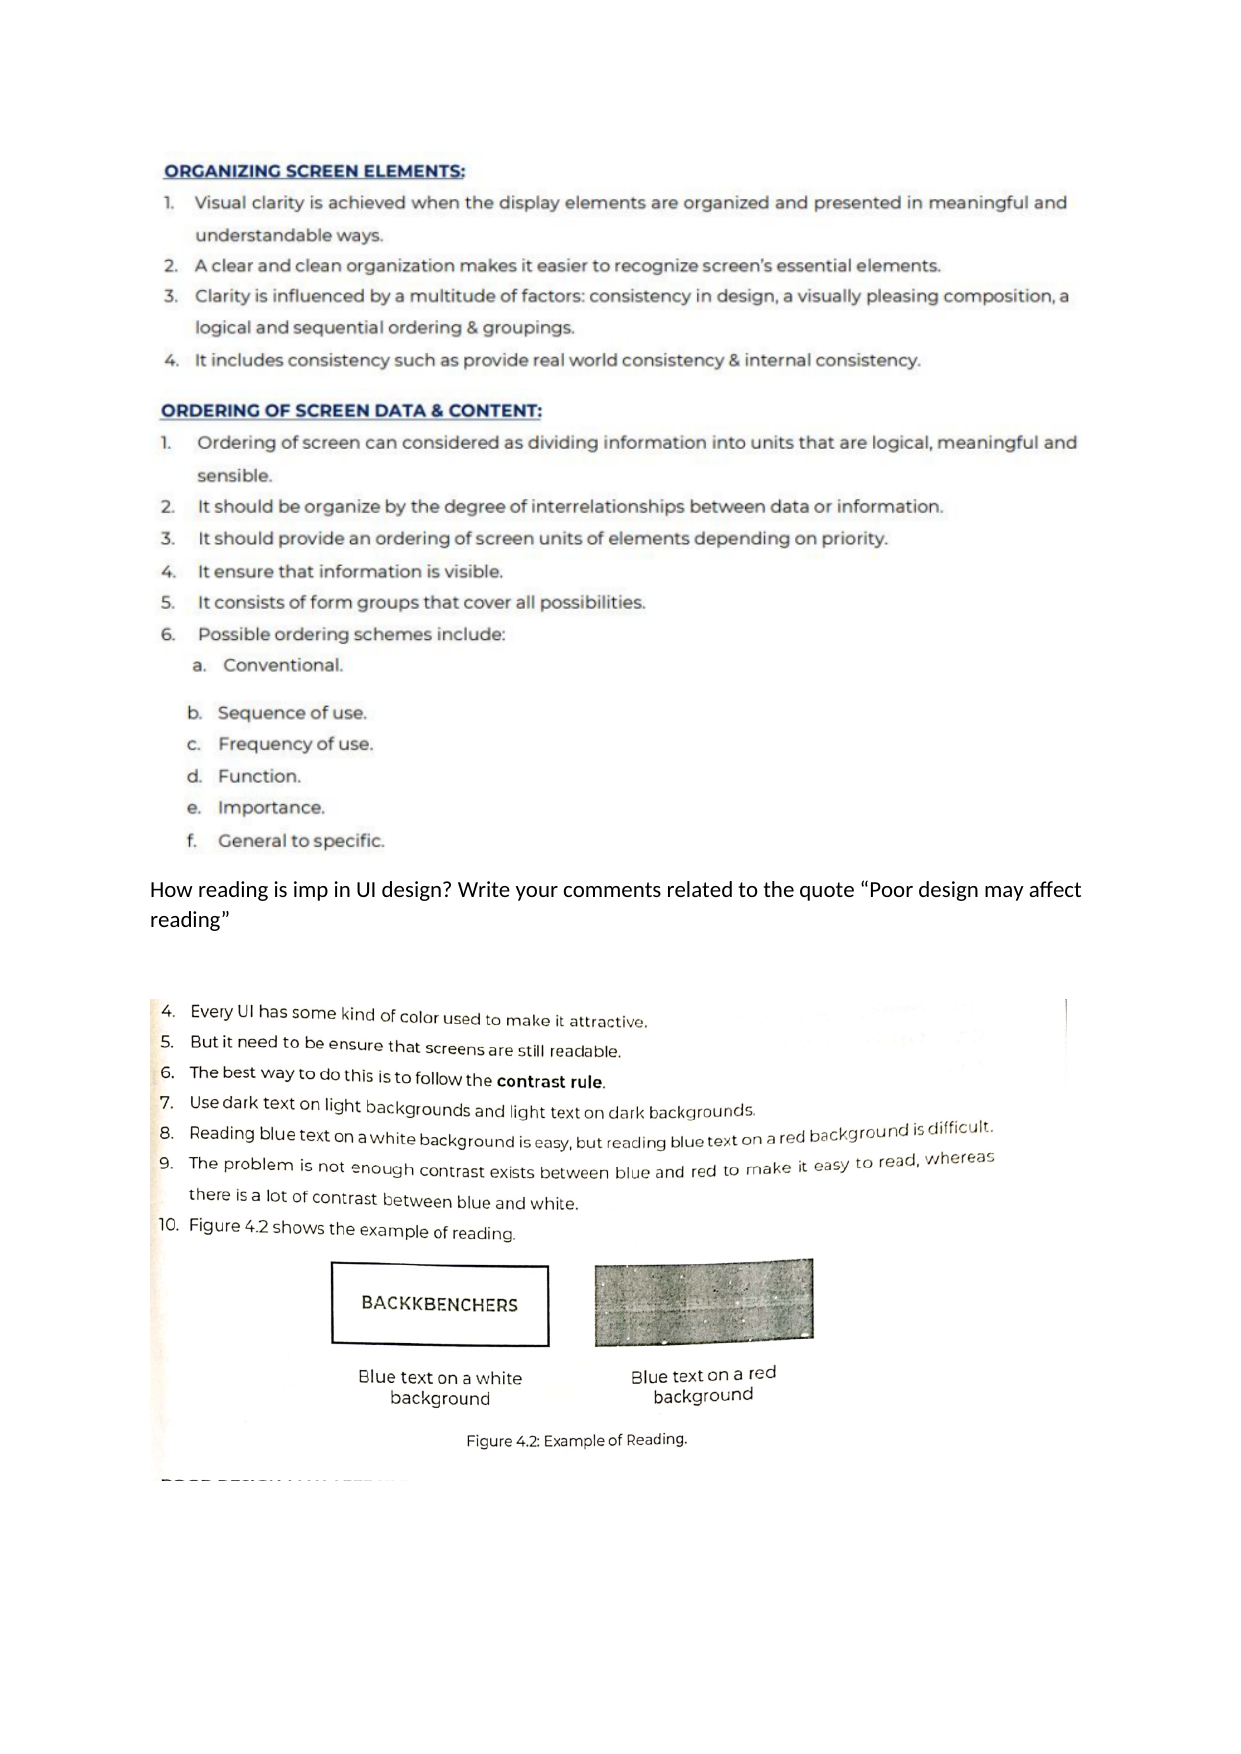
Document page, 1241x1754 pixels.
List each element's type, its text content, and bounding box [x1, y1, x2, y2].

text How reading is imp in UI design? Write your comments related to the quote “Poor design may affect reading” [150, 875, 1090, 933]
picture [150, 999, 1091, 1481]
picture [150, 150, 1091, 857]
